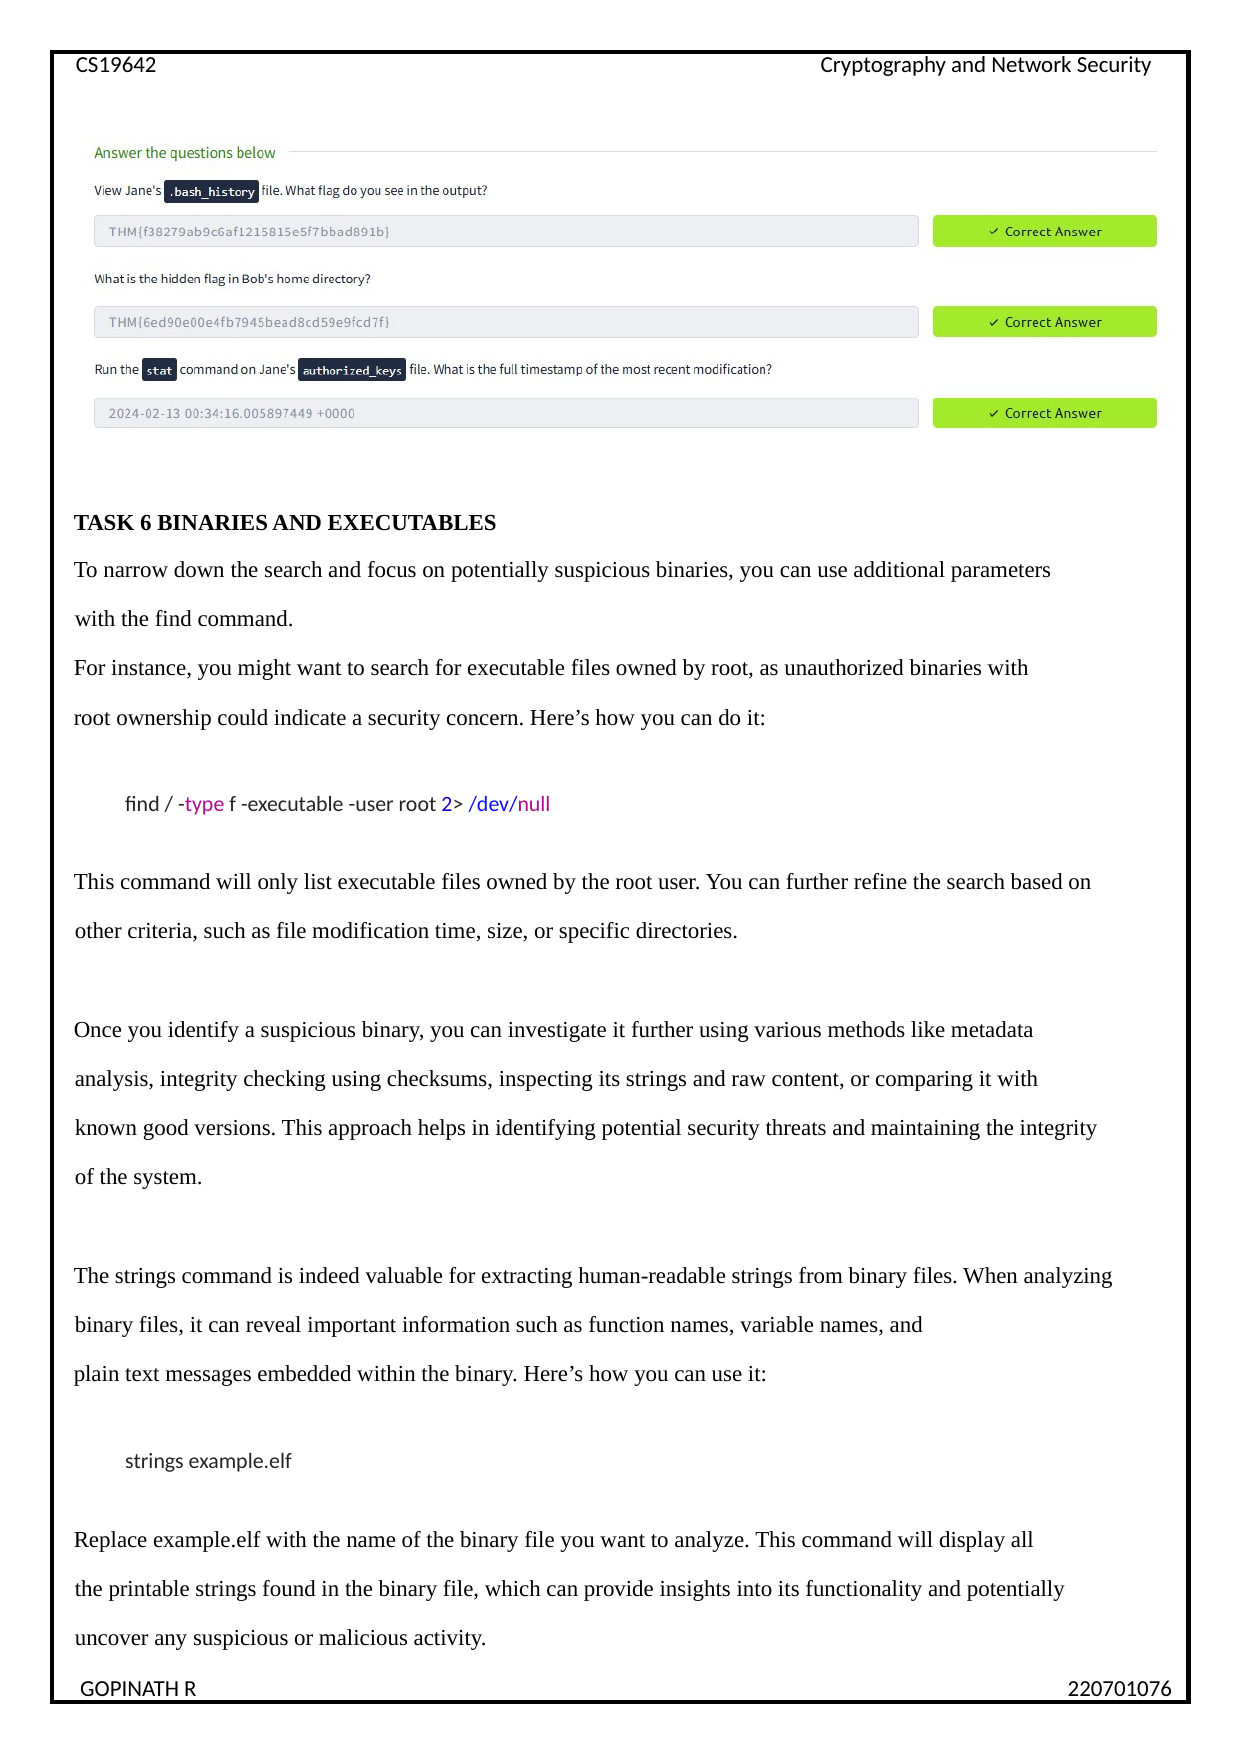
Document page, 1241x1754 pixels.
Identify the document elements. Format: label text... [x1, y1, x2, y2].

text plain text messages embedded within the binary. Here’s how you can use it: [73, 1360, 1166, 1387]
text This command will only list executable files owned by the root user. You can further refine the search based on other criteria, such as file modification time, size, or specific directories. [73, 868, 1094, 944]
text strings example.elf [125, 1447, 1172, 1474]
text Replace example.elf with the name of the binary file you want to analyze. This command will display all the printable strings found in the binary file, which can provide insights into its functionality and potentially uncover any suspicious or malicious activity. [73, 1526, 1066, 1650]
text For instance, you might want to search for executable files owned by root, as unauthorized binaries with [73, 654, 1166, 681]
text root ownership could indicate a security concern. Here’s how you can do it: [73, 704, 1166, 730]
text To narrow down the search and focus on potentially suspicious binaries, you can use additional parameters with the find command. [73, 556, 1054, 631]
picture [81, 138, 1172, 446]
text TASK 6 BINARIES AND EXECUTABLES [73, 509, 1172, 535]
text Once you identify a suspicious binary, you can investigate it further using various methods like metadata analysis, integrity checking using checksums, inspecting its strings and raw content, or comparing it with known good versions. This approach helps in identifying potential security threats and maintaining the integrity of the system. [73, 1016, 1099, 1189]
text find / -type f -executable -user root 2> /dev/null [125, 791, 1172, 817]
text The strings command is indeed valuable for extracting human-readable strings from binary files. When analyzing binary files, it can reveal important information such as function names, variable names, and [73, 1262, 1115, 1337]
